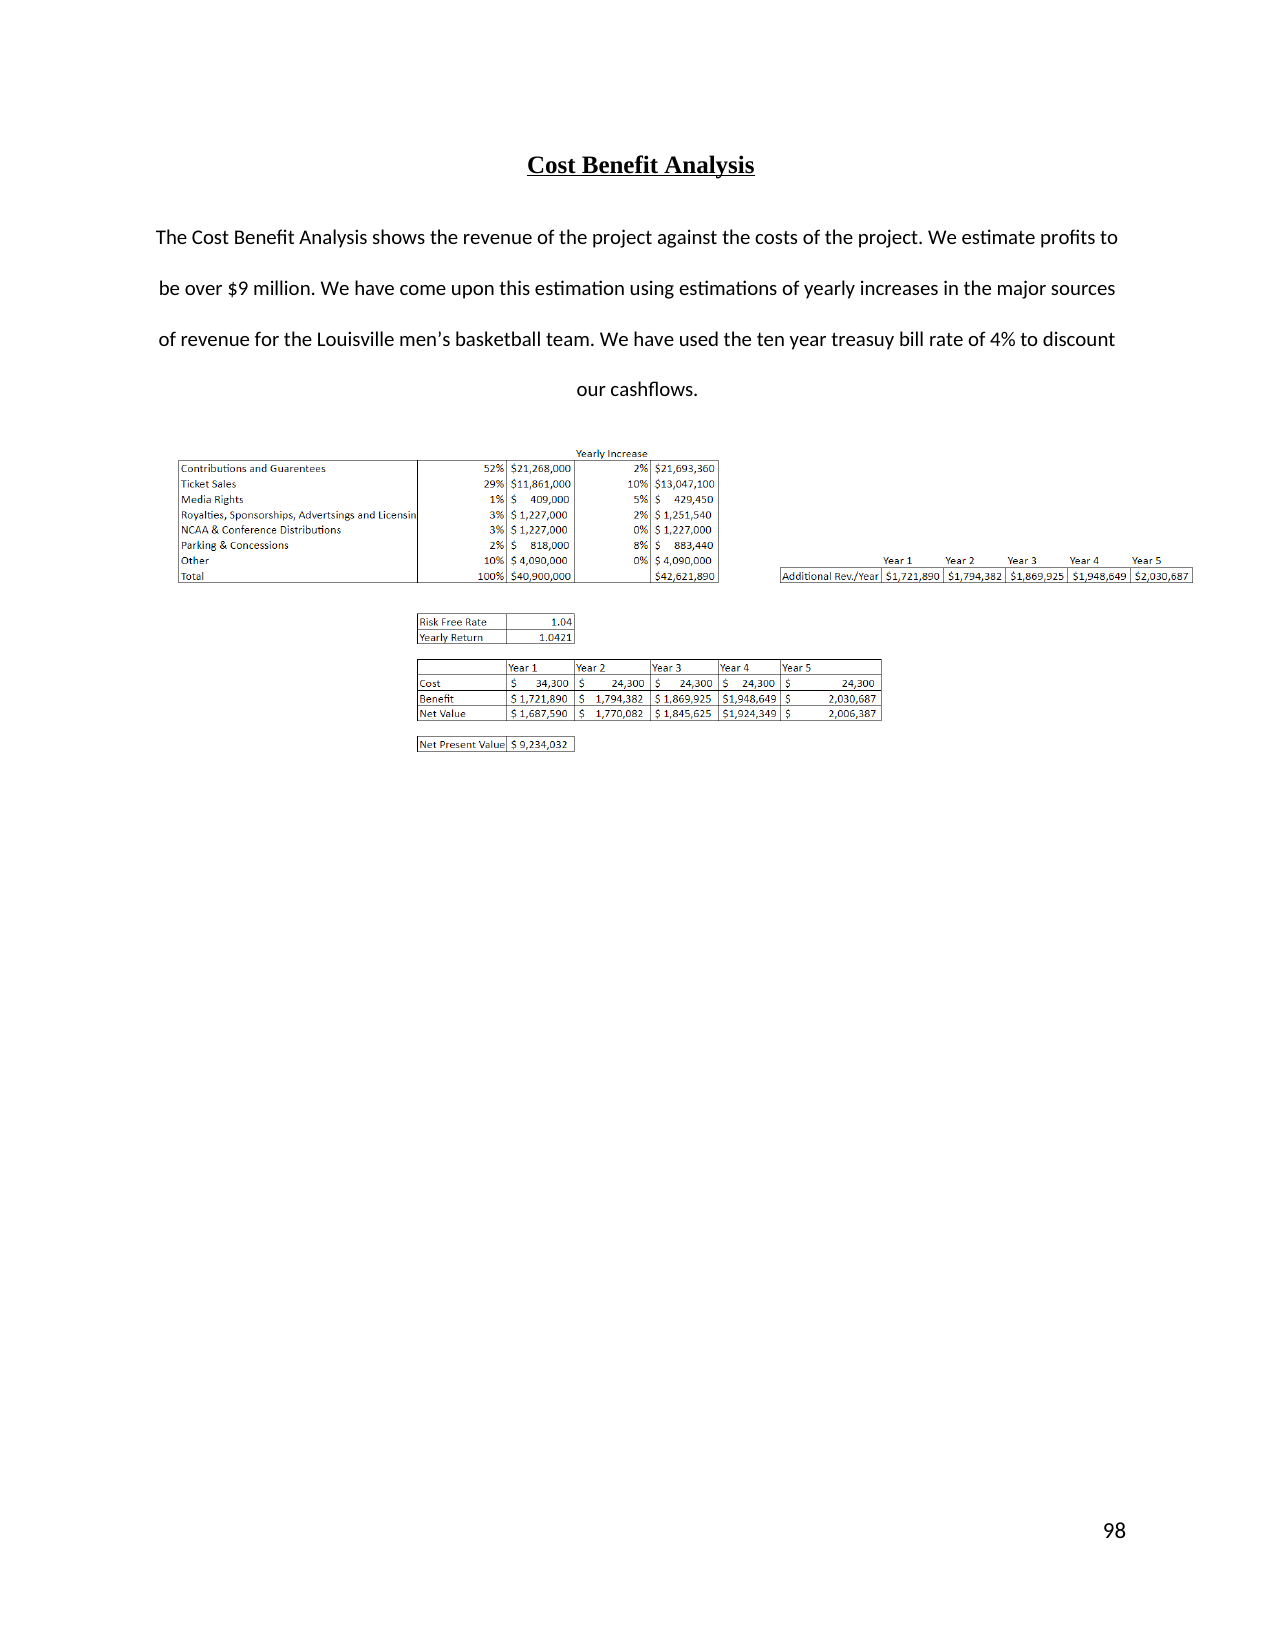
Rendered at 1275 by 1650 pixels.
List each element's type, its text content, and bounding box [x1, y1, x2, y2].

text Cost Benefit Analysis [150, 150, 1125, 179]
text The Cost Benefit Analysis shows the revenue of the project against the costs of the project. We estimate profits to be over $9 million. We have come upon this estimation using estimations of yearly increases in the major sources of revenue for the Louisville men’s basketball team. We have used the ten year treasuy bill rate of 4% to discount our cashflows. [150, 224, 1125, 402]
